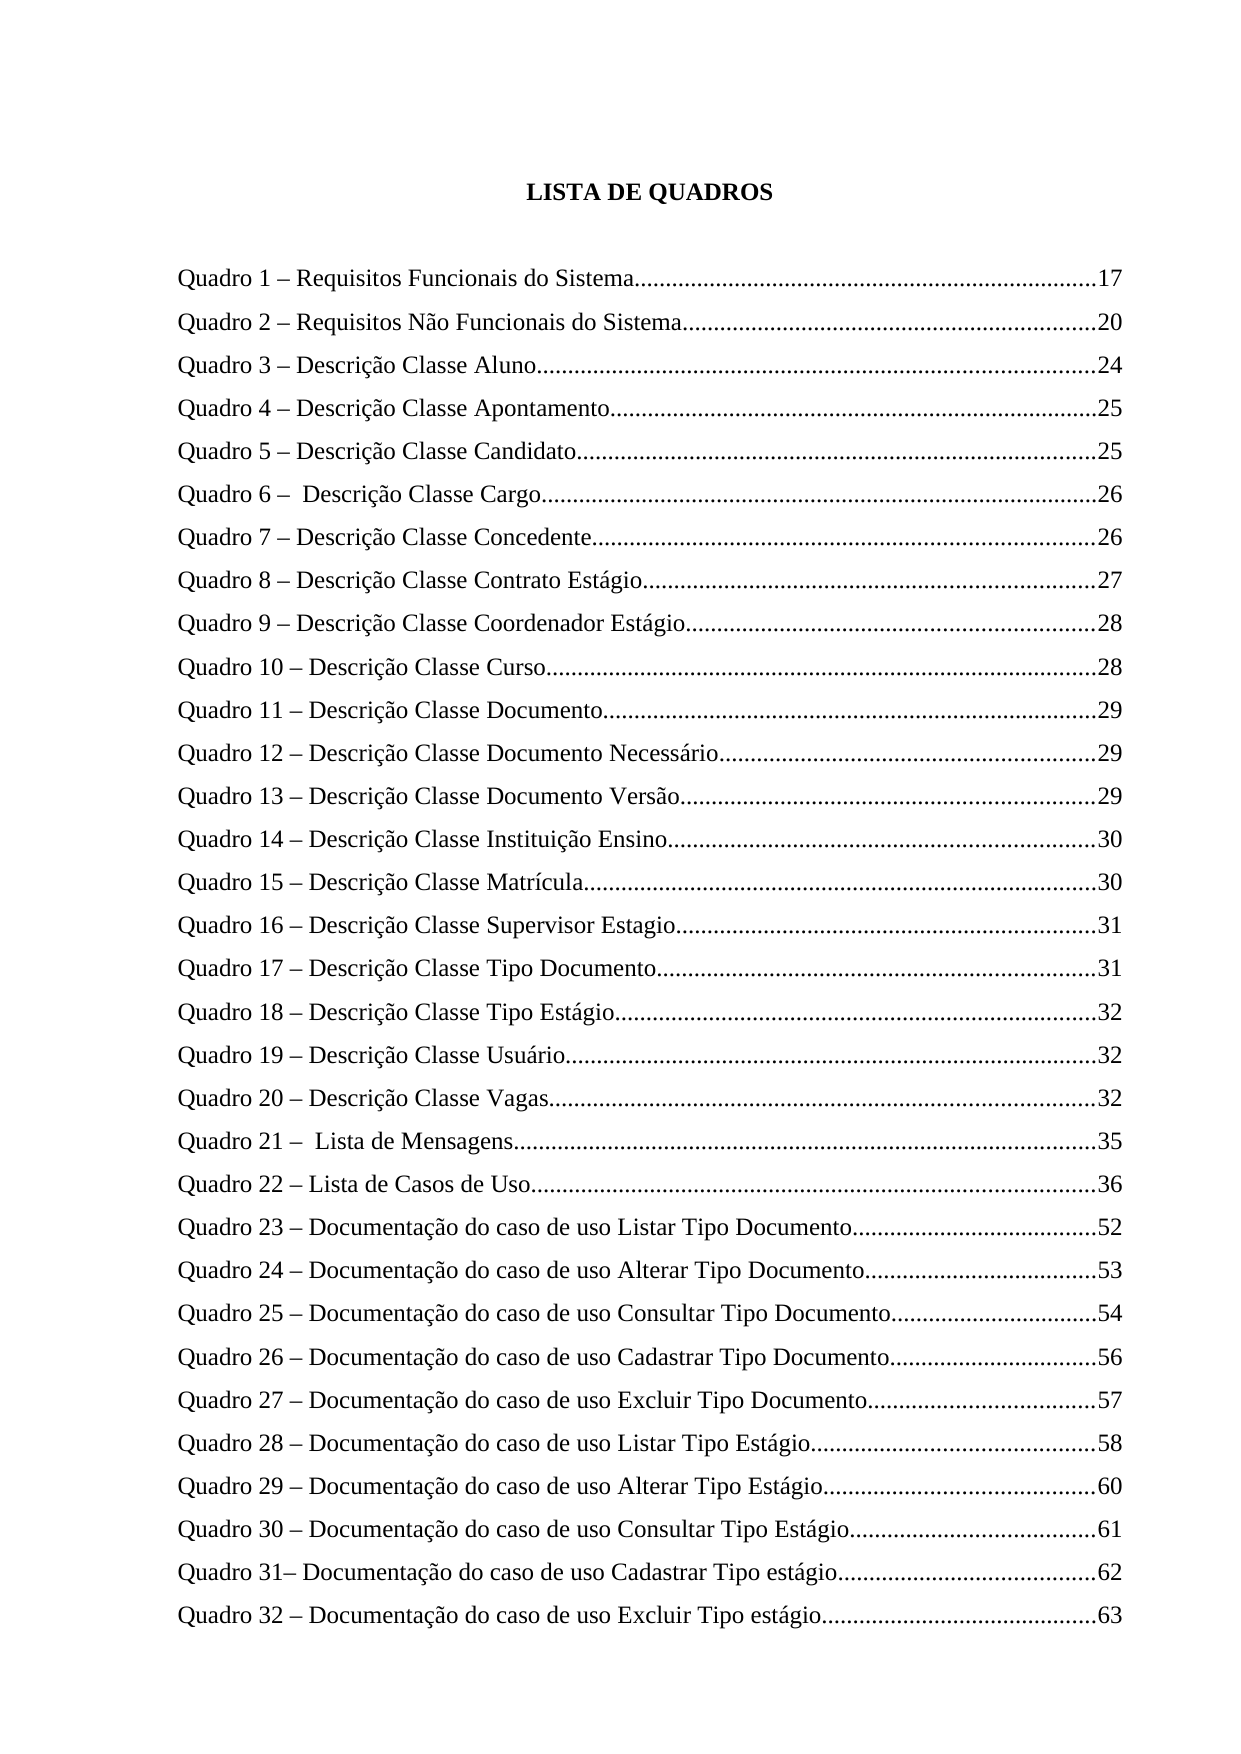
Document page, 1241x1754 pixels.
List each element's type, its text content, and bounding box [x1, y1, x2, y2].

text Quadro 18 – Descrição Classe Tipo Estágio 32 [177, 997, 1122, 1025]
text Quadro 4 – Descrição Classe Apontamento 25 [177, 393, 1122, 422]
text Quadro 7 – Descrição Classe Concedente 26 [177, 522, 1122, 551]
text Quadro 17 – Descrição Classe Tipo Documento 31 [177, 953, 1122, 982]
text Quadro 11 – Descrição Classe Documento 29 [177, 695, 1122, 723]
text Quadro 14 – Descrição Classe Instituição Ensino 30 [177, 824, 1122, 853]
text LISTA DE QUADROS [177, 177, 1122, 206]
text Quadro 26 – Documentação do caso de uso Cadastrar Tipo Documento 56 [177, 1342, 1122, 1370]
text Quadro 22 – Lista de Casos de Uso 36 [177, 1169, 1122, 1198]
text Quadro 25 – Documentação do caso de uso Consultar Tipo Documento. 54 [177, 1298, 1122, 1327]
text Quadro 16 – Descrição Classe Supervisor Estagio 31 [177, 910, 1122, 939]
text Quadro 28 – Documentação do caso de uso Listar Tipo Estágio. 58 [177, 1428, 1122, 1457]
text Quadro 15 – Descrição Classe Matrícula 30 [177, 867, 1122, 896]
text Quadro 32 – Documentação do caso de uso Excluir Tipo estágio 63 [177, 1600, 1122, 1629]
text Quadro 29 – Documentação do caso de uso Alterar Tipo Estágio 60 [177, 1471, 1122, 1500]
text Quadro 24 – Documentação do caso de uso Alterar Tipo Documento 53 [177, 1255, 1122, 1284]
text Quadro 6 – Descrição Classe Cargo 26 [177, 479, 1122, 508]
text Quadro 19 – Descrição Classe Usuário 32 [177, 1040, 1122, 1068]
text Quadro 31– Documentação do caso de uso Cadastrar Tipo estágio 62 [177, 1557, 1122, 1586]
text Quadro 13 – Descrição Classe Documento Versão 29 [177, 781, 1122, 810]
text Quadro 27 – Documentação do caso de uso Excluir Tipo Documento 57 [177, 1385, 1122, 1413]
text Quadro 3 – Descrição Classe Aluno 24 [177, 350, 1122, 378]
text Quadro 20 – Descrição Classe Vagas 32 [177, 1083, 1122, 1112]
text Quadro 10 – Descrição Classe Curso 28 [177, 652, 1122, 680]
text Quadro 1 – Requisitos Funcionais do Sistema 17 [177, 263, 1122, 292]
text Quadro 2 – Requisitos Não Funcionais do Sistema 20 [177, 307, 1122, 335]
text Quadro 5 – Descrição Classe Candidato 25 [177, 436, 1122, 465]
text Quadro 12 – Descrição Classe Documento Necessário 29 [177, 738, 1122, 767]
text Quadro 23 – Documentação do caso de uso Listar Tipo Documento. 52 [177, 1212, 1122, 1241]
text Quadro 21 – Lista de Mensagens 35 [177, 1126, 1122, 1155]
text Quadro 30 – Documentação do caso de uso Consultar Tipo Estágio. 61 [177, 1514, 1122, 1543]
text Quadro 8 – Descrição Classe Contrato Estágio 27 [177, 565, 1122, 594]
text Quadro 9 – Descrição Classe Coordenador Estágio 28 [177, 608, 1122, 637]
